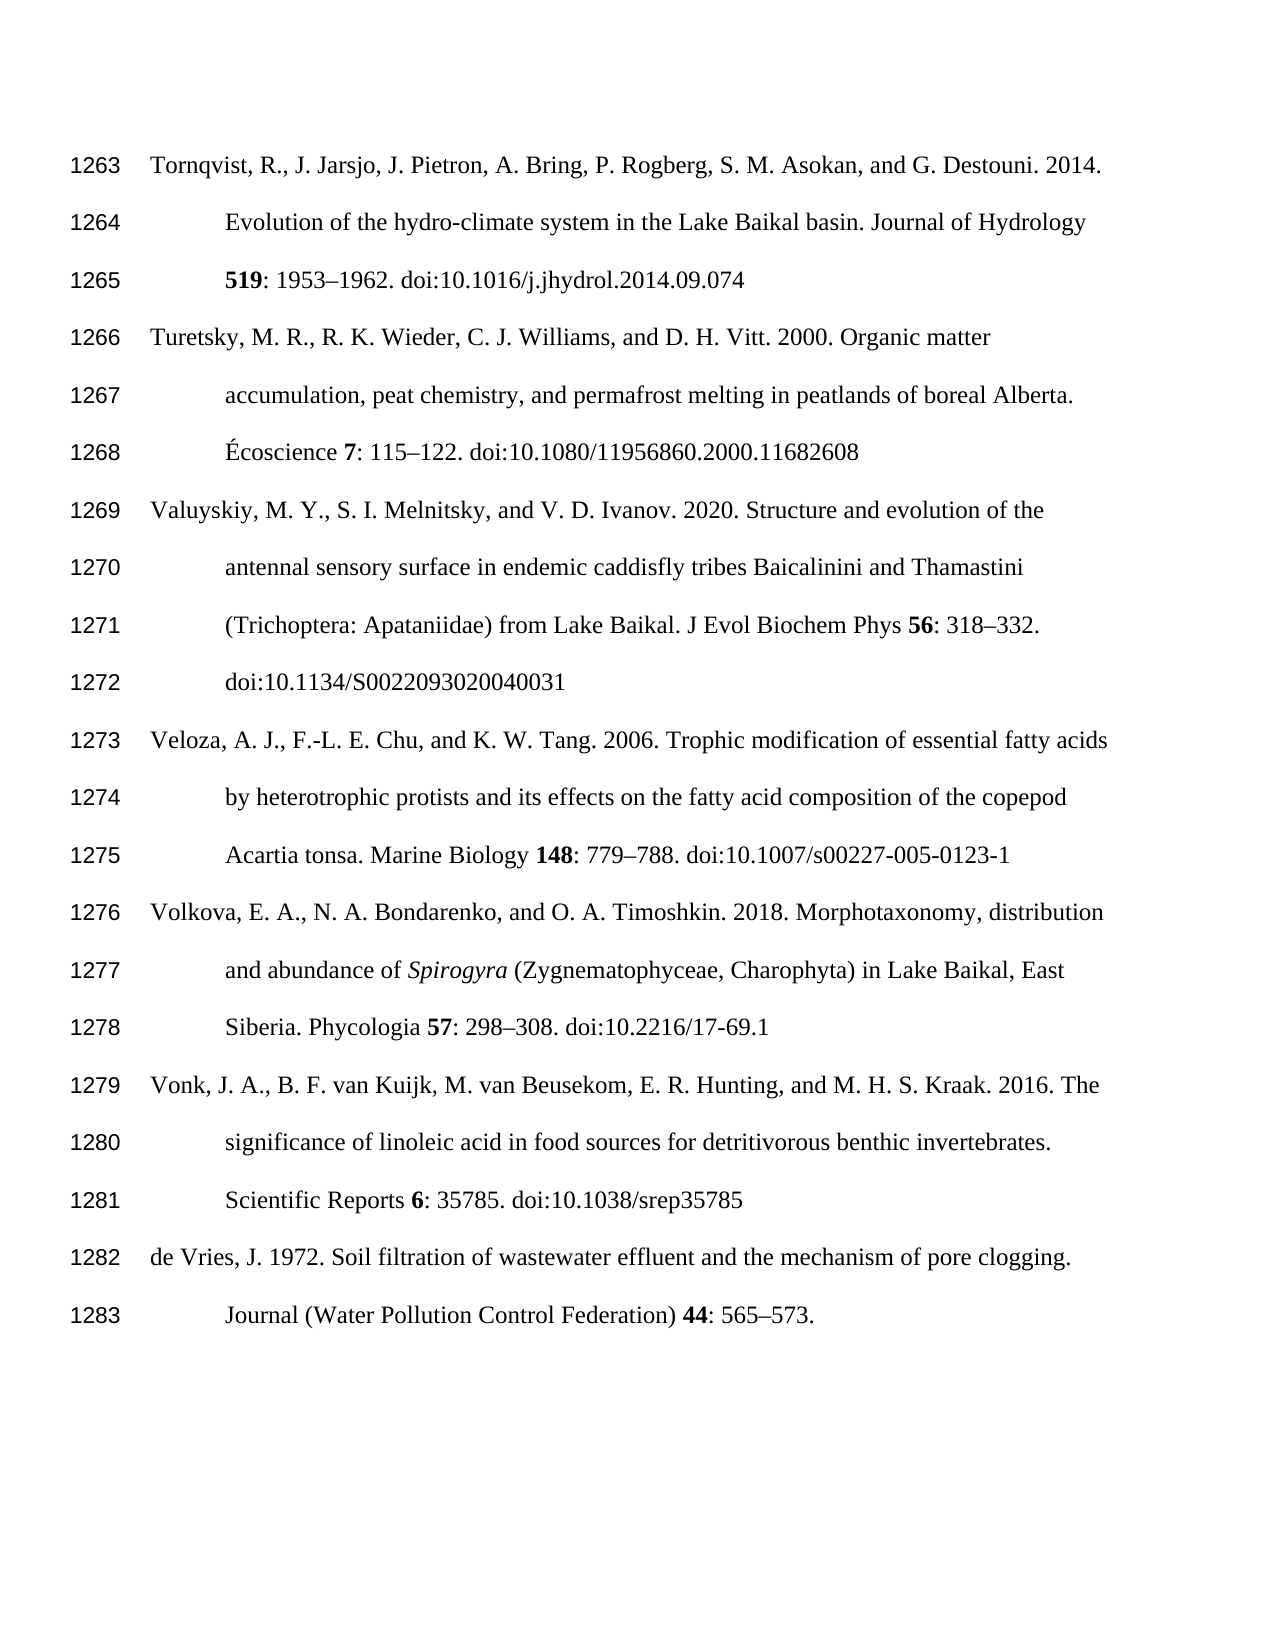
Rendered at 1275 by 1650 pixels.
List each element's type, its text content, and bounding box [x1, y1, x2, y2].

text Volkova, E. A., N. A. Bondarenko, and O. A. Timoshkin. 2018. Morphotaxonomy, distribution and abundance of Spirogyra (Zygnematophyceae, Charophyta) in Lake Baikal, East Siberia. Phycologia 57: 298–308. doi:10.2216/17-69.1 [150, 897, 1125, 1041]
text Veloza, A. J., F.-L. E. Chu, and K. W. Tang. 2006. Trophic modification of essential fatty acids by heterotrophic protists and its effects on the fatty acid composition of the copepod Acartia tonsa. Marine Biology 148: 779–788. doi:10.1007/s00227-005-0123-1 [150, 725, 1125, 869]
text Tornqvist, R., J. Jarsjo, J. Pietron, A. Bring, P. Rogberg, S. M. Asokan, and G. Destouni. 2014. Evolution of the hydro-climate system in the Lake Baikal basin. Journal of Hydrology 519: 1953–1962. doi:10.1016/j.jhydrol.2014.09.074 [150, 150, 1125, 294]
text Valuyskiy, M. Y., S. I. Melnitsky, and V. D. Ivanov. 2020. Structure and evolution of the antennal sensory surface in endemic caddisfly tribes Baicalinini and Thamastini (Trichoptera: Apataniidae) from Lake Baikal. J Evol Biochem Phys 56: 318–332. doi:10.1134/S0022093020040031 [150, 495, 1125, 696]
text Vonk, J. A., B. F. van Kuijk, M. van Beusekom, E. R. Hunting, and M. H. S. Kraak. 2016. The significance of linoleic acid in food sources for detritivorous benthic invertebrates. Scientific Reports 6: 35785. doi:10.1038/srep35785 [150, 1070, 1125, 1214]
text Turetsky, M. R., R. K. Wieder, C. J. Williams, and D. H. Vitt. 2000. Organic matter accumulation, peat chemistry, and permafrost melting in peatlands of boreal Alberta. Écoscience 7: 115–122. doi:10.1080/11956860.2000.11682608 [150, 322, 1125, 466]
text de Vries, J. 1972. Soil filtration of wastewater effluent and the mechanism of pore clogging. Journal (Water Pollution Control Federation) 44: 565–573. [150, 1242, 1125, 1329]
